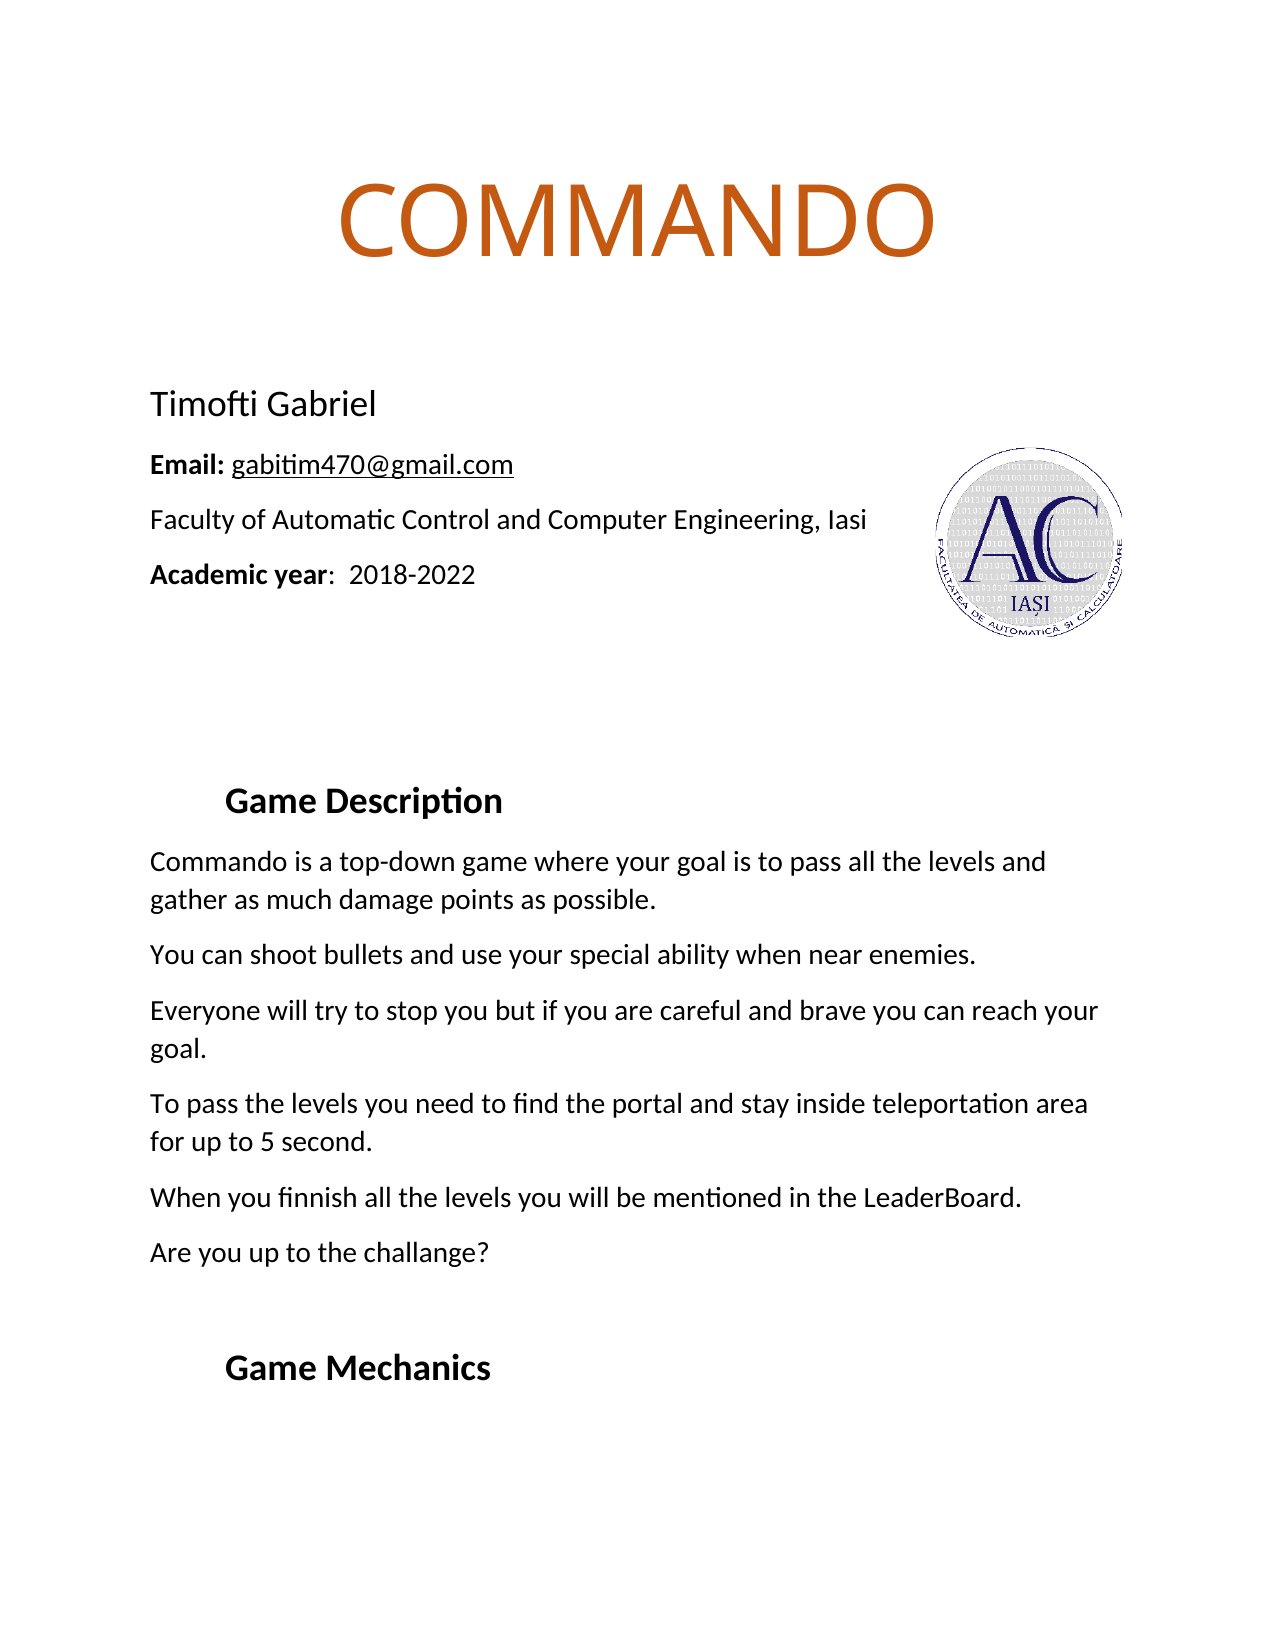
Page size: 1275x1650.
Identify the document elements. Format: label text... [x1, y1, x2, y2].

text You can shoot bullets and use your special ability when near enemies. [150, 936, 1125, 972]
picture [934, 447, 1122, 636]
text Commando is a top-down game where your goal is to pass all the levels and gather as much damage points as possible. [150, 843, 1125, 917]
text To pass the levels you need to find the portal and stay inside teleportation area for up to 5 second. [150, 1085, 1125, 1159]
text Everyone will try to stop you but if you are careful and brave you can reach your goal. [150, 992, 1125, 1066]
text Game Description [150, 777, 1125, 823]
text Timofti Gabriel [150, 380, 1125, 426]
text Academic year: 2018-2022 [150, 556, 940, 592]
text Are you up to the challange? [150, 1234, 1125, 1269]
text Email: gabitim470@gmail.com [150, 446, 1125, 482]
text When you finnish all the levels you will be mentioned in the LeaderBoard. [150, 1179, 1125, 1214]
text Faculty of Automatic Control and Computer Engineering, Iasi [150, 501, 935, 537]
title COMMANDO [150, 150, 1125, 286]
text Game Mechanics [150, 1344, 1125, 1390]
